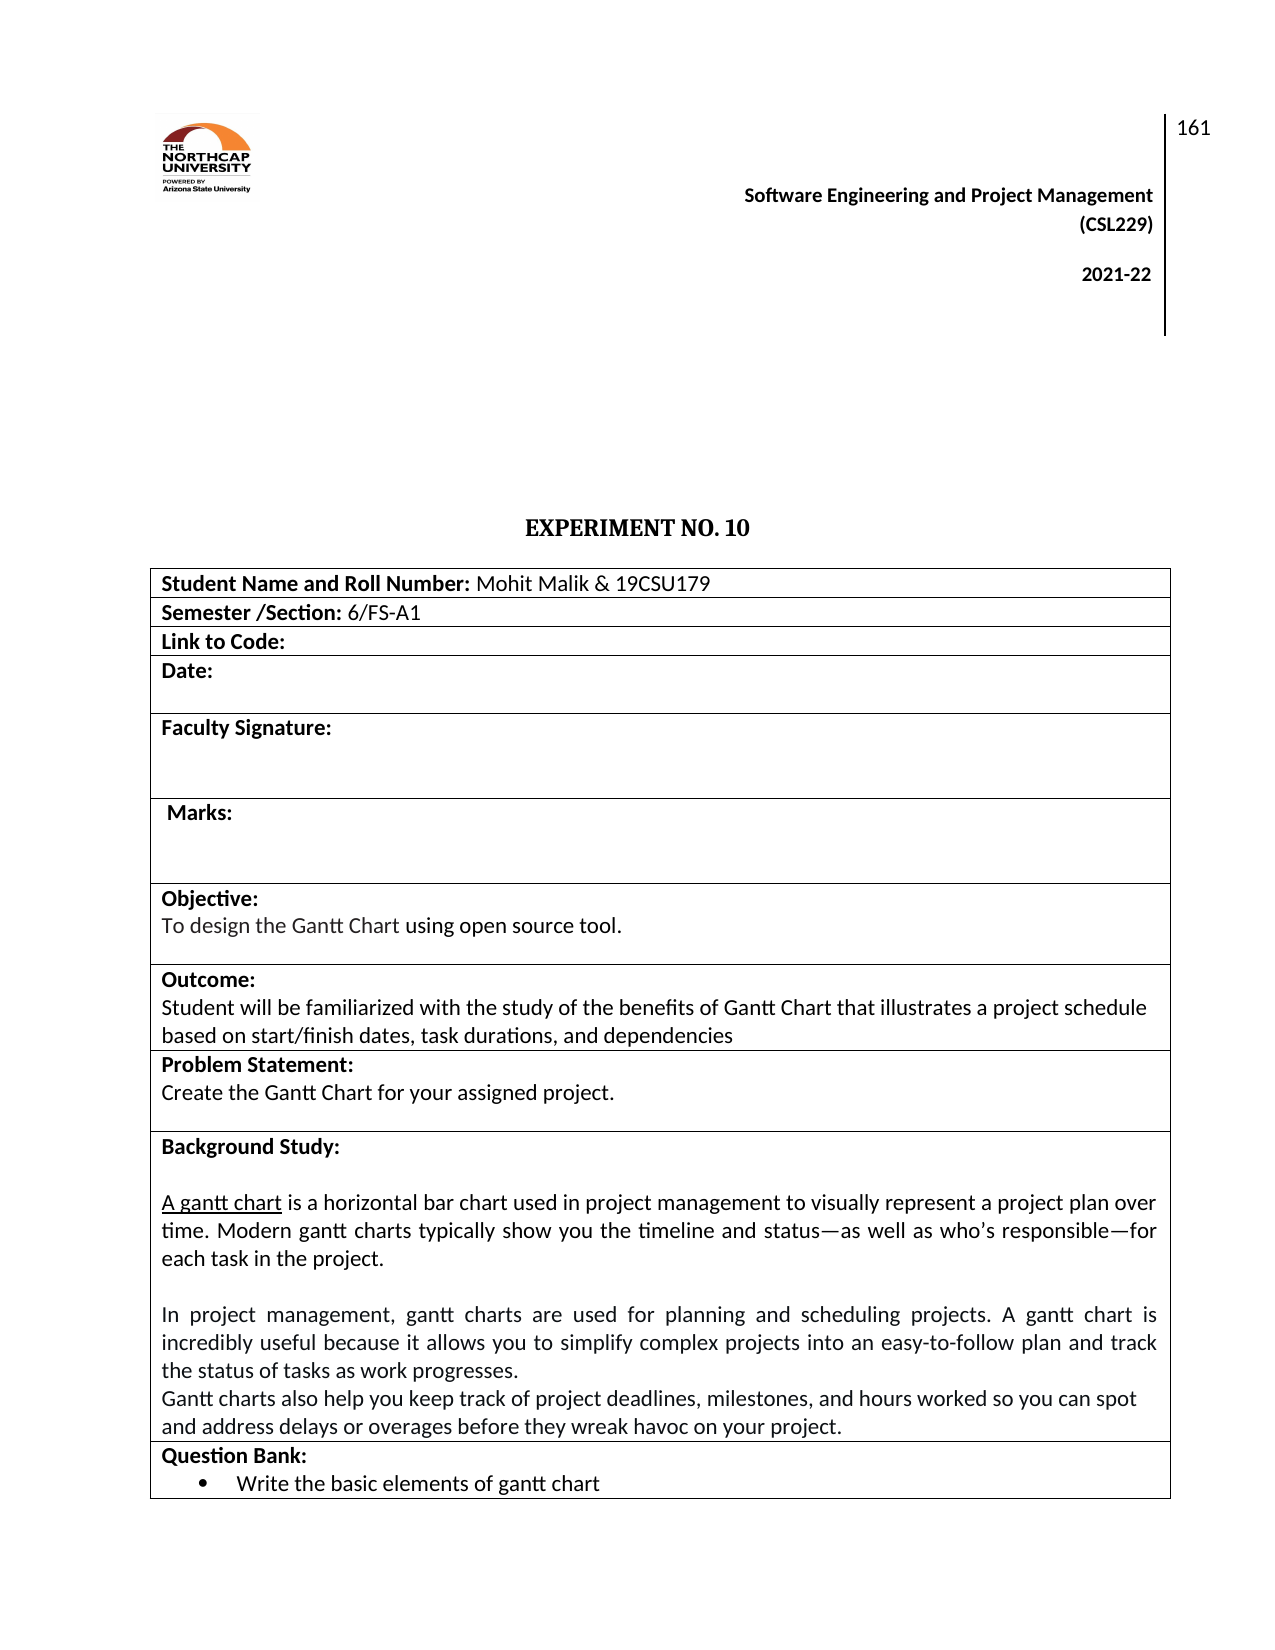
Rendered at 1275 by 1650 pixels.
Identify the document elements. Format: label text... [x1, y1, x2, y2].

table_cell Problem Statement: Create the Gantt Chart for your assigned project. [151, 1051, 1170, 1131]
table_cell Semester /Section: 6/FS-A1 [151, 598, 1170, 626]
table_cell Link to Code: [151, 627, 1170, 655]
table_cell Marks: [151, 799, 1170, 883]
table_cell Faculty Signature: [151, 714, 1170, 797]
table_cell Date: [151, 656, 1170, 712]
table_cell Outcome: Student will be familiarized with the study of the benefits of Gantt Chart that illustrates a project schedule based on start/finish dates, task durations, and dependencies [151, 965, 1170, 1049]
picture [155, 113, 260, 202]
text EXPERIMENT NO. 10 [150, 514, 1125, 543]
table_header Student Name and Roll Number: Mohit Malik & 19CSU179 [151, 569, 1170, 597]
table_cell Background Study: A gantt chart is a horizontal bar chart used in project management to visually represent a project plan over time. Modern gantt charts typically show you the timeline and status—as well as who’s responsible—for each task in the project. In project management, gantt charts are used for planning and scheduling projects. A gantt chart is incredibly useful because it allows you to simplify complex projects into an easy-to-follow plan and track the status of tasks as work progresses. Gantt charts also help you keep track of project deadlines, milestones, and hours worked so you can spot and address delays or overages before they wreak havoc on your project. [151, 1132, 1170, 1441]
table_cell Objective: To design the Gantt Chart using open source tool. [151, 884, 1170, 964]
